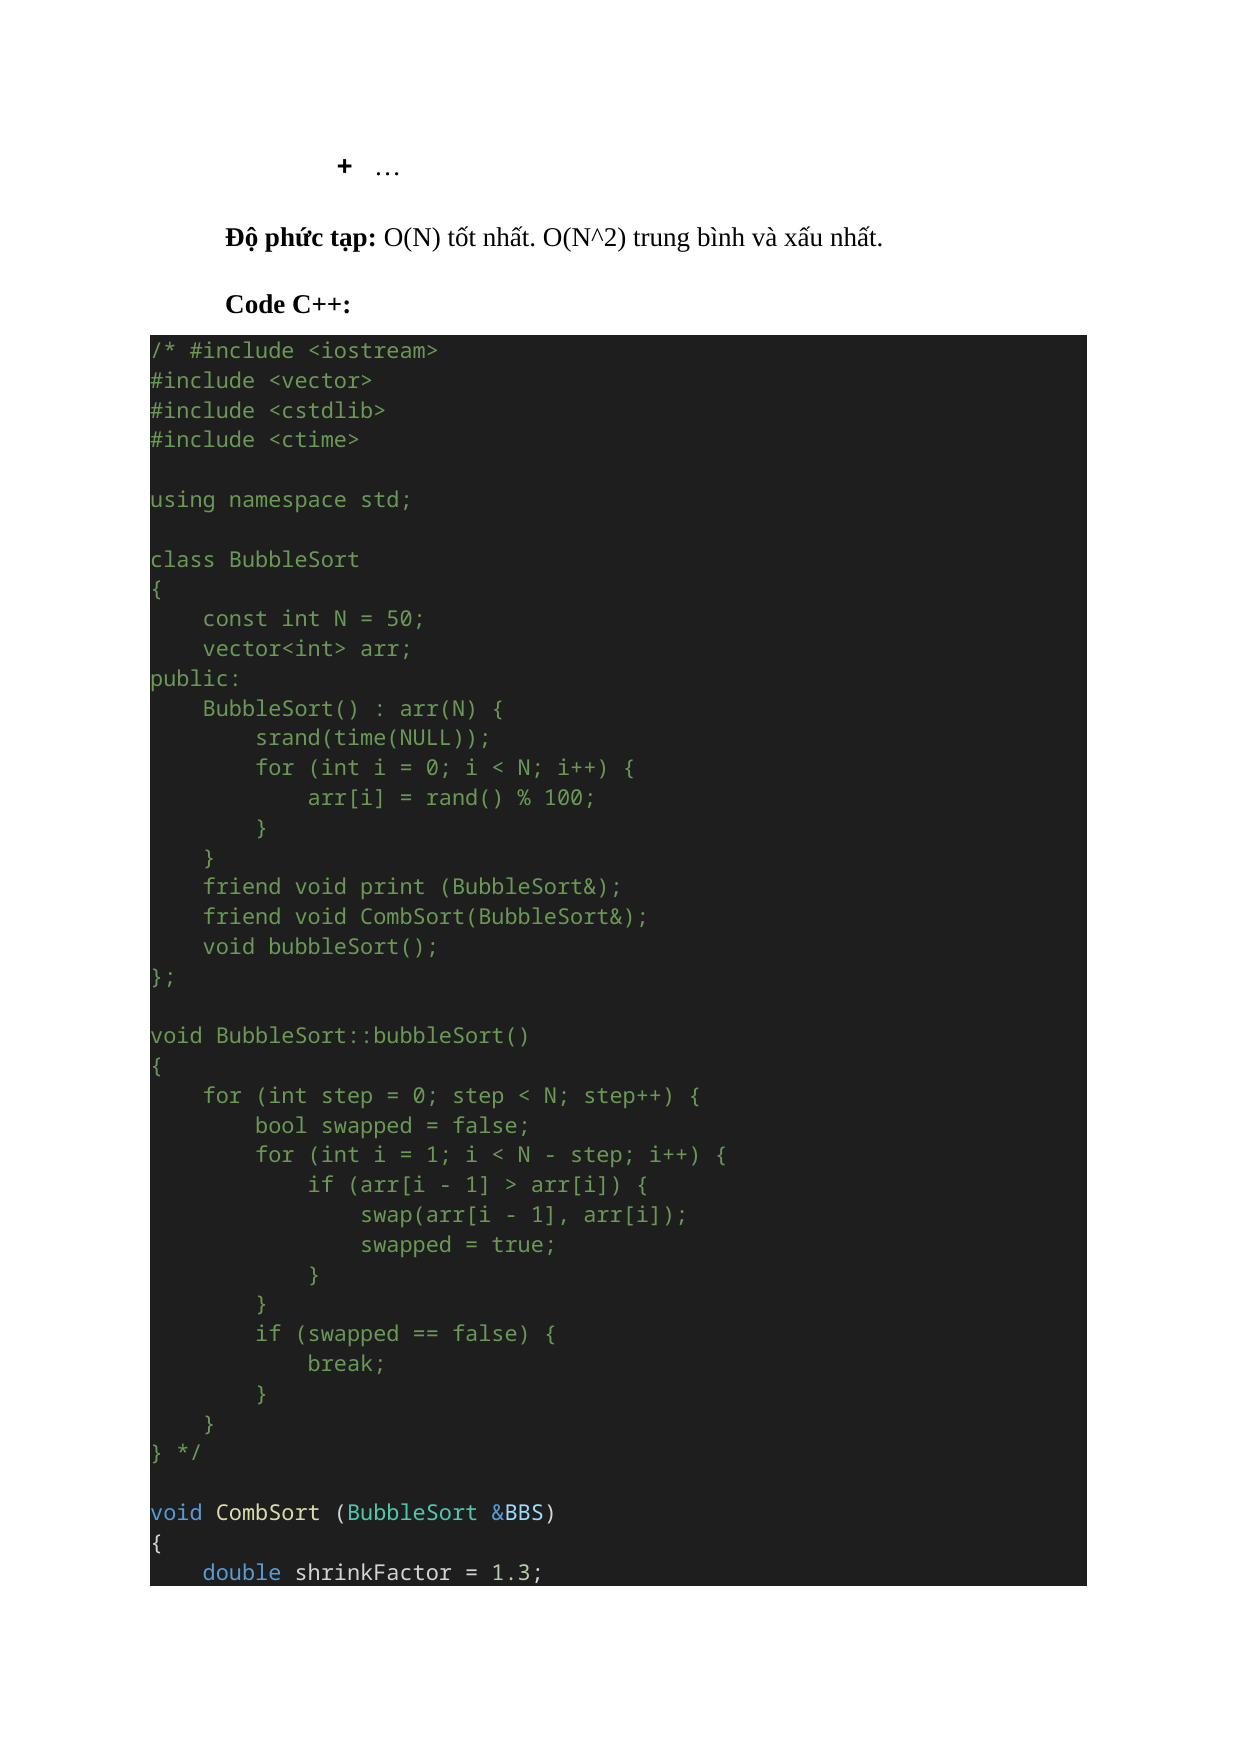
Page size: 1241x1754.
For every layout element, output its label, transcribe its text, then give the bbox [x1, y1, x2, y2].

text double shrinkFactor = 1.3; [150, 1557, 1087, 1586]
text vector<int> arr; [150, 633, 1087, 663]
text friend void print (BubbleSort&); [150, 871, 1087, 901]
text #include <vector> [150, 365, 1087, 395]
text }; [150, 961, 1087, 991]
text } [150, 1378, 1087, 1408]
list … [336, 150, 1087, 183]
text using namespace std; [150, 484, 1087, 514]
text } [150, 1259, 1087, 1288]
text if (swapped == false) { [150, 1318, 1087, 1348]
text for (int step = 0; step < N; step++) { [150, 1080, 1087, 1110]
text class BubbleSort [150, 544, 1087, 573]
text const int N = 50; [150, 603, 1087, 633]
text swap(arr[i - 1], arr[i]); [150, 1199, 1087, 1229]
text srand(time(NULL)); [150, 722, 1087, 752]
text arr[i] = rand() % 100; [150, 782, 1087, 812]
text { [150, 1527, 1087, 1557]
text public: [150, 663, 1087, 693]
text if (arr[i - 1] > arr[i]) { [150, 1169, 1087, 1199]
text { [150, 573, 1087, 603]
text void CombSort (BubbleSort &BBS) [150, 1497, 1087, 1527]
text for (int i = 0; i < N; i++) { [150, 752, 1087, 782]
text swapped = true; [150, 1229, 1087, 1259]
text void bubbleSort(); [150, 931, 1087, 961]
text BubbleSort() : arr(N) { [150, 693, 1087, 722]
text /* #include <iostream> [150, 335, 1087, 365]
text } */ [150, 1437, 1087, 1467]
text { [150, 1050, 1087, 1080]
text break; [150, 1348, 1087, 1378]
text Độ phức tạp: O(N) tốt nhất. O(N^2) trung bình và xấu nhất. [225, 221, 1087, 252]
text } [150, 812, 1087, 842]
text void BubbleSort::bubbleSort() [150, 1020, 1087, 1050]
text Code C++: [225, 288, 1087, 319]
text #include <ctime> [150, 424, 1087, 454]
text } [150, 842, 1087, 871]
text } [150, 1288, 1087, 1318]
text #include <cstdlib> [150, 395, 1087, 424]
text } [150, 1408, 1087, 1437]
text bool swapped = false; [150, 1110, 1087, 1139]
text for (int i = 1; i < N - step; i++) { [150, 1139, 1087, 1169]
text friend void CombSort(BubbleSort&); [150, 901, 1087, 931]
